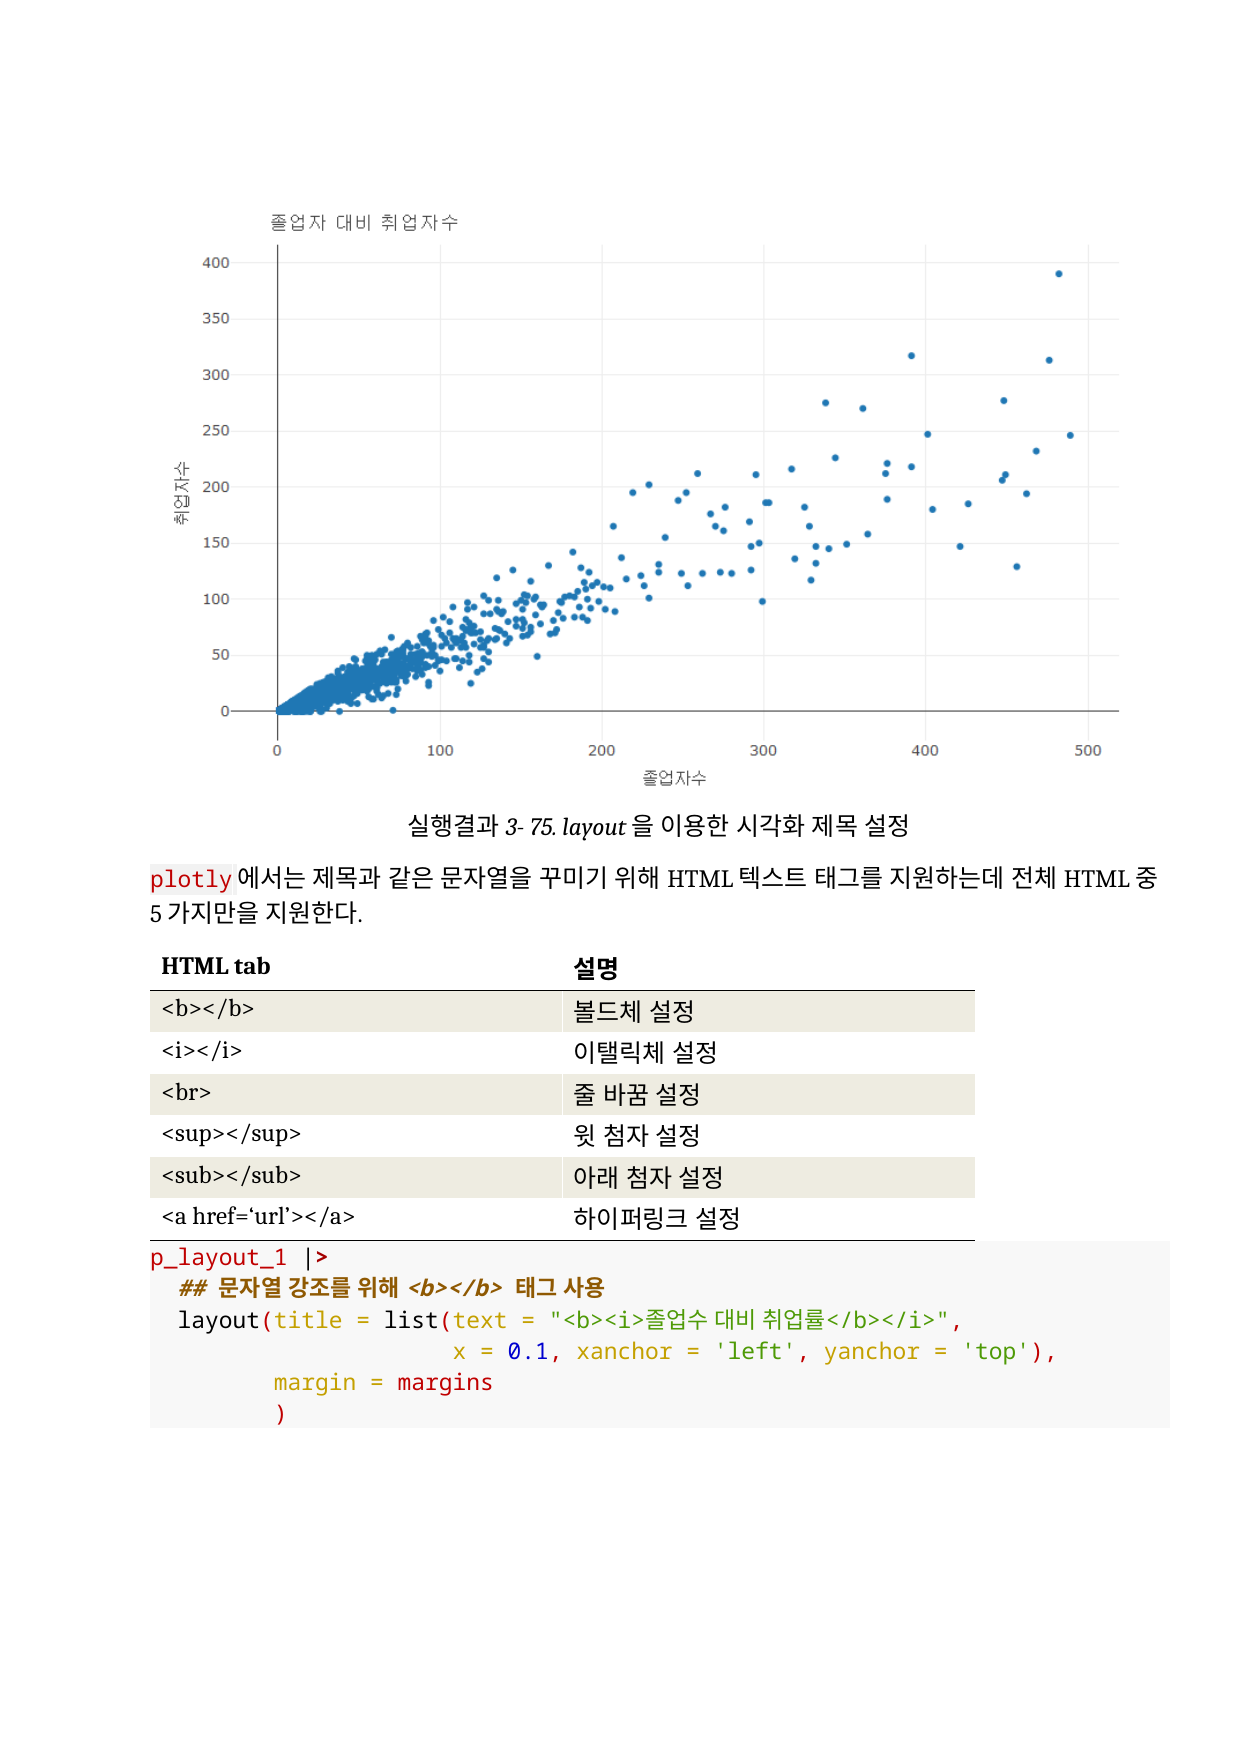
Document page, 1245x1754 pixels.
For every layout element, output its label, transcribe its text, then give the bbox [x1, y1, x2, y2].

table_cell <i></i> [150, 1032, 562, 1074]
table_cell 하이퍼링크 설정 [563, 1199, 975, 1240]
table_cell <a href=‘url’></a> [150, 1199, 562, 1240]
table_cell <br> [150, 1074, 562, 1115]
table_cell 이탤릭체 설정 [563, 1032, 975, 1074]
text plotly에서는 제목과 같은 문자열을 꾸미기 위해 HTML 텍스트 태그를 지원하는데 전체 HTML 중 5가지만을 지원한다. [150, 861, 1170, 929]
table_cell <b></b> [150, 991, 562, 1032]
picture [172, 187, 1148, 788]
table_cell 윗 첨자 설정 [563, 1115, 975, 1157]
table_header HTML tab [150, 948, 562, 989]
table_cell 아래 첨자 설정 [563, 1157, 975, 1198]
table_cell 볼드체 설정 [563, 991, 975, 1032]
table_cell 줄 바꿈 설정 [563, 1074, 975, 1115]
table_cell <sup></sup> [150, 1115, 562, 1157]
table_header 설명 [563, 948, 975, 989]
text 실행결과 3- . layout을 이용한 시각화 제목 설정 [150, 808, 1170, 842]
text p_layout_1 |> ## 문자열 강조를 위해 <b></b> 태그 사용 layout(title = list(text = "<b><i>졸업수 대비 취업률</b></i>", x = 0.1, xanchor = 'left', yanchor = 'top'), margin = margins ) [150, 1241, 1170, 1428]
table_cell <sub></sub> [150, 1157, 562, 1198]
